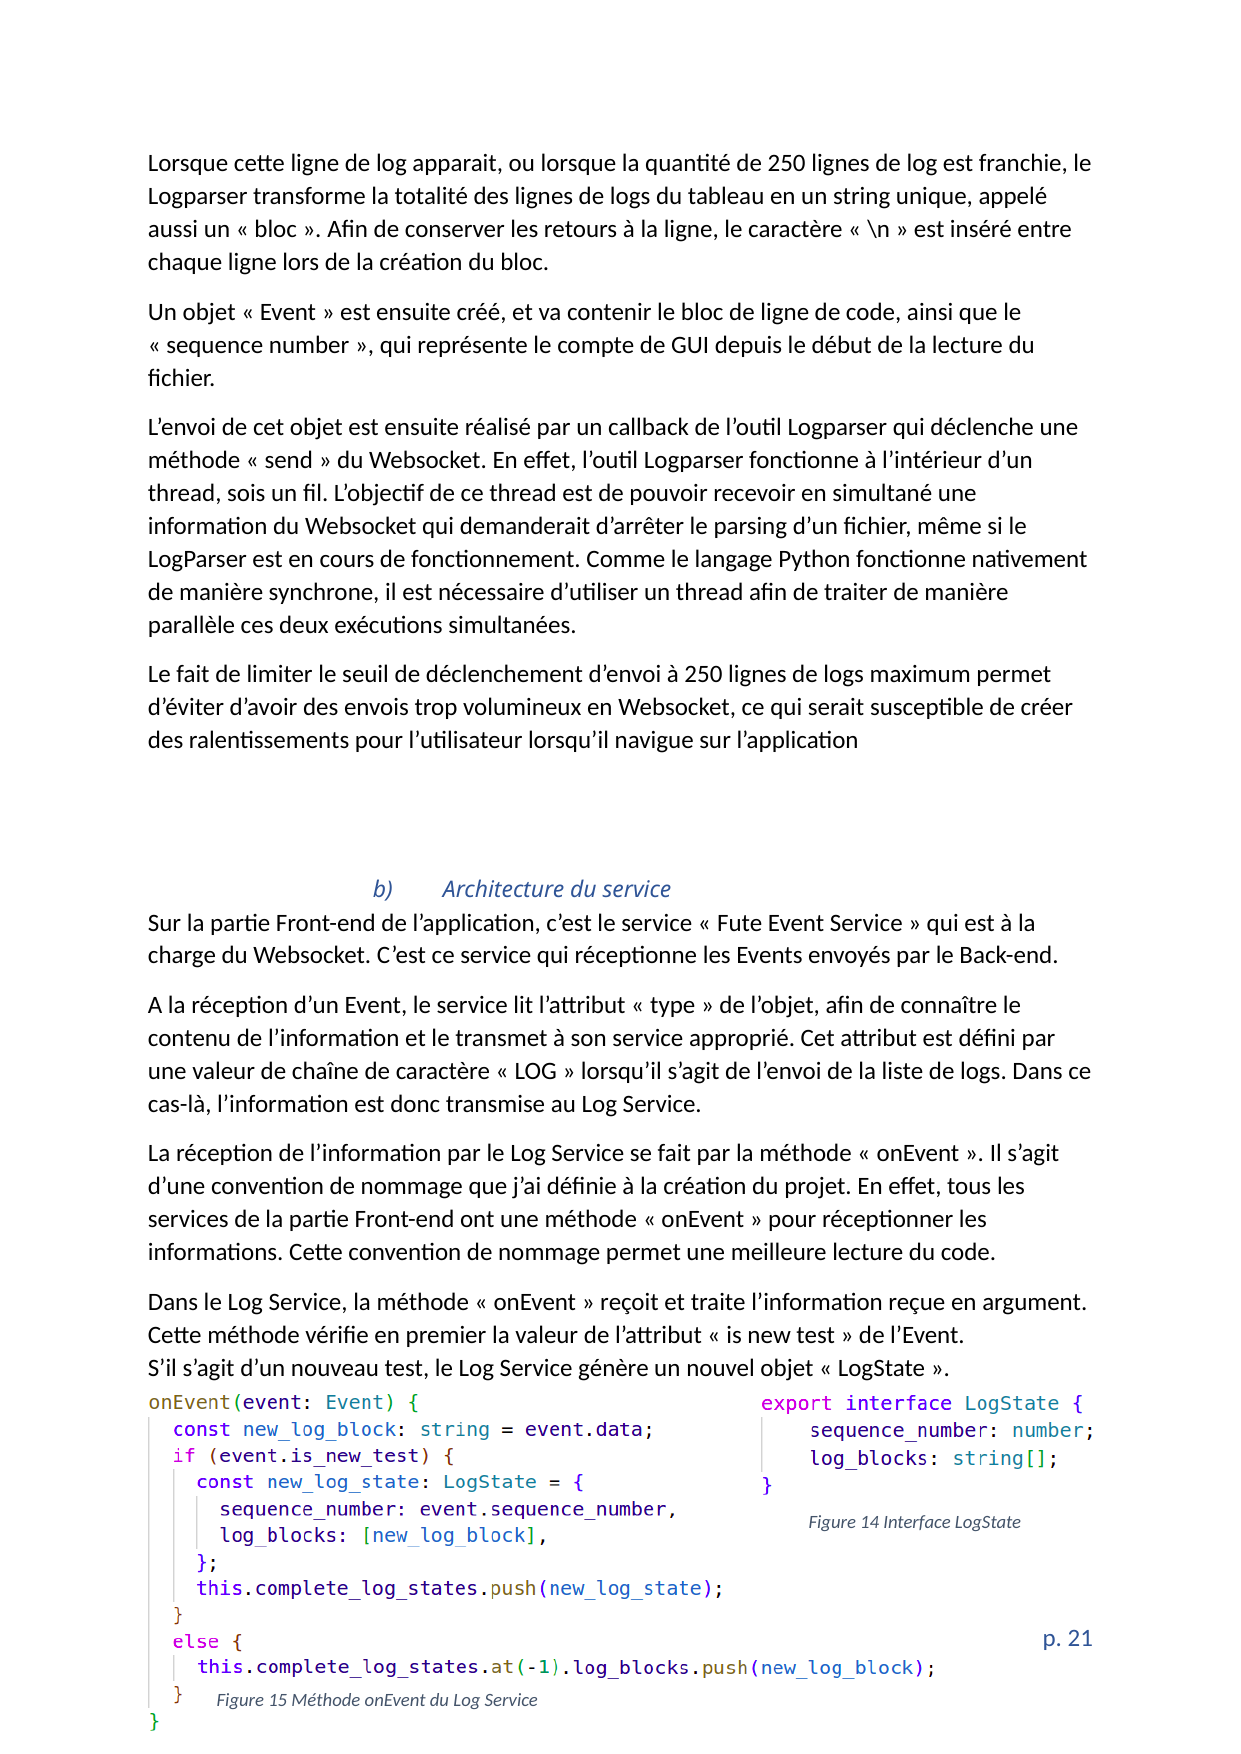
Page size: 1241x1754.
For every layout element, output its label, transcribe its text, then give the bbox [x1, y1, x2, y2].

text Un objet « Event » est ensuite créé, et va contenir le bloc de ligne de code, ainsi que le « sequence number », qui représente le compte de GUI depuis le début de la lecture du fichier. [148, 296, 1093, 392]
text Lorsque cette ligne de log apparait, ou lorsque la quantité de 250 lignes de log est franchie, le Logparser transforme la totalité des lignes de logs du tableau en un string unique, appelé aussi un « bloc ». Afin de conserver les retours à la ligne, le caractère « \n » est inséré entre chaque ligne lors de la création du bloc. [148, 148, 1093, 277]
text La réception de l’information par le Log Service se fait par la méthode « onEvent ». Il s’agit d’une convention de nommage que j’ai définie à la création du projet. En effet, tous les services de la partie Front-end ont une méthode « onEvent » pour réceptionner les informations. Cette convention de nommage permet une meilleure lecture du code. [148, 1138, 1093, 1267]
text Dans le Log Service, la méthode « onEvent » reçoit et traite l’information reçue en argument. Cette méthode vérifie en premier la valeur de l’attribut « is new test » de l’Event. S’il s’agit d’un nouveau test, le Log Service génère un nouvel objet « LogState ». [148, 1286, 1093, 1382]
text L’envoi de cet objet est ensuite réalisé par un callback de l’outil Logparser qui déclenche une méthode « send » du Websocket. En effet, l’outil Logparser fonctionne à l’intérieur d’un thread, sois un fil. L’objectif de ce thread est de pouvoir recevoir en simultané une information du Websocket qui demanderait d’arrêter le parsing d’un fichier, même si le LogParser est en cours de fonctionnement. Comme le langage Python fonctionne nativement de manière synchrone, il est nécessaire d’utiliser un thread afin de traiter de manière parallèle ces deux exécutions simultanées. [148, 411, 1093, 639]
subtitle Architecture du service [373, 873, 1093, 904]
text Sur la partie Front-end de l’application, c’est le service « Fute Event Service » qui est à la charge du Websocket. C’est ce service qui réceptionne les Events envoyés par le Back-end. [148, 907, 1093, 970]
text A la réception d’un Event, le service lit l’attribut « type » de l’objet, afin de connaître le contenu de l’information et le transmet à son service approprié. Cet attribut est défini par une valeur de chaîne de caractère « LOG » lorsqu’il s’agit de l’envoi de la liste de logs. Dans ce cas-là, l’information est donc transmise au Log Service. [148, 989, 1093, 1118]
text Le fait de limiter le seuil de déclenchement d’envoi à 250 lignes de logs maximum permet d’éviter d’avoir des envois trop volumineux en Websocket, ce qui serait susceptible de créer des ralentissements pour l’utilisateur lorsqu’il navigue sur l’application [148, 658, 1093, 755]
picture [147, 1393, 1093, 1731]
